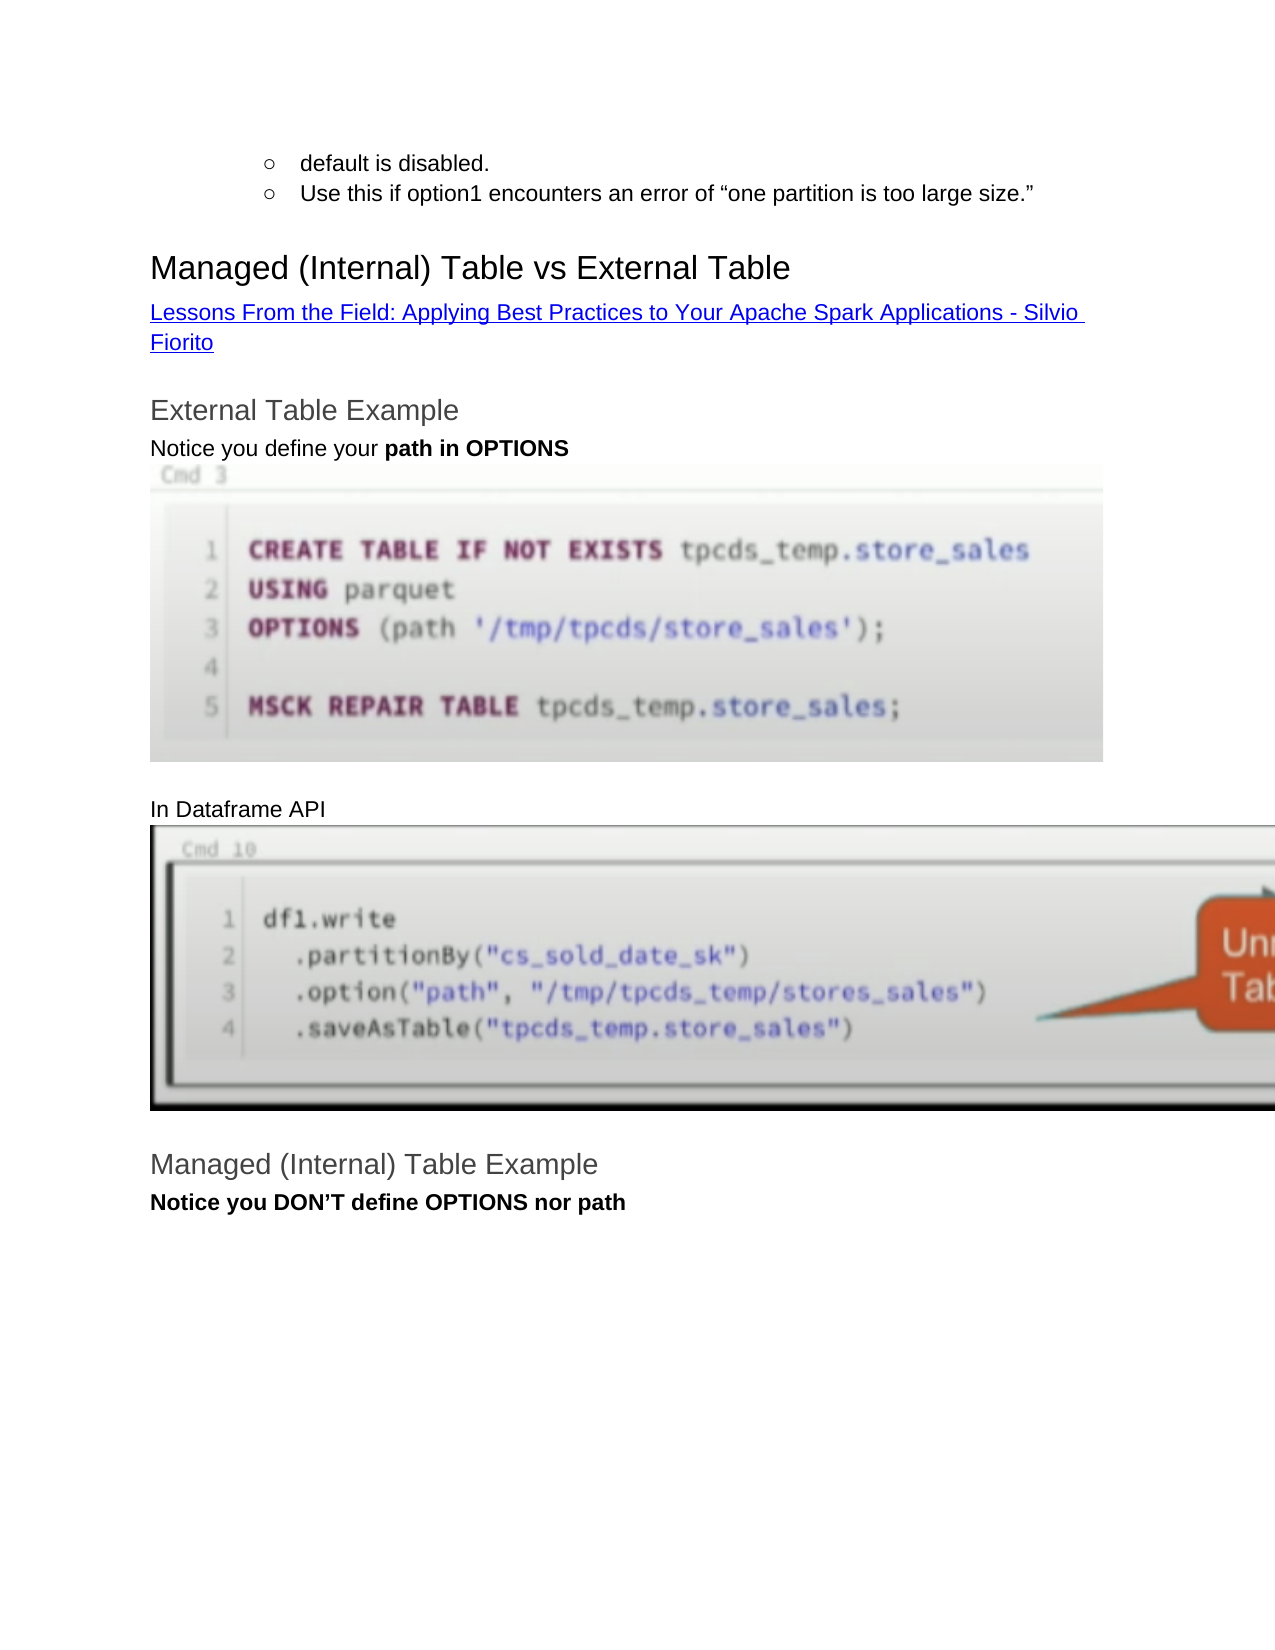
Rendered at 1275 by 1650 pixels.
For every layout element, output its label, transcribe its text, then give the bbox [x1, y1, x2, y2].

text In Dataframe API [150, 796, 1125, 822]
list Use this if option1 encounters an error of “one partition is too large size.” [262, 180, 1125, 207]
text Notice you define your path in OPTIONS [150, 434, 1125, 461]
picture [150, 825, 1275, 1111]
text Notice you DON’T define OPTIONS nor path [150, 1189, 1125, 1216]
subtitle External Table Example [150, 393, 1125, 426]
subtitle Managed (Internal) Table Example [150, 1147, 1125, 1181]
picture [150, 464, 1104, 762]
text Lessons From the Field: Applying Best Practices to Your Apache Spark Applications - Silvio Fiorito [150, 299, 1125, 355]
subtitle Managed (Internal) Table vs External Table [150, 248, 1125, 286]
list default is disabled. [262, 150, 1125, 176]
